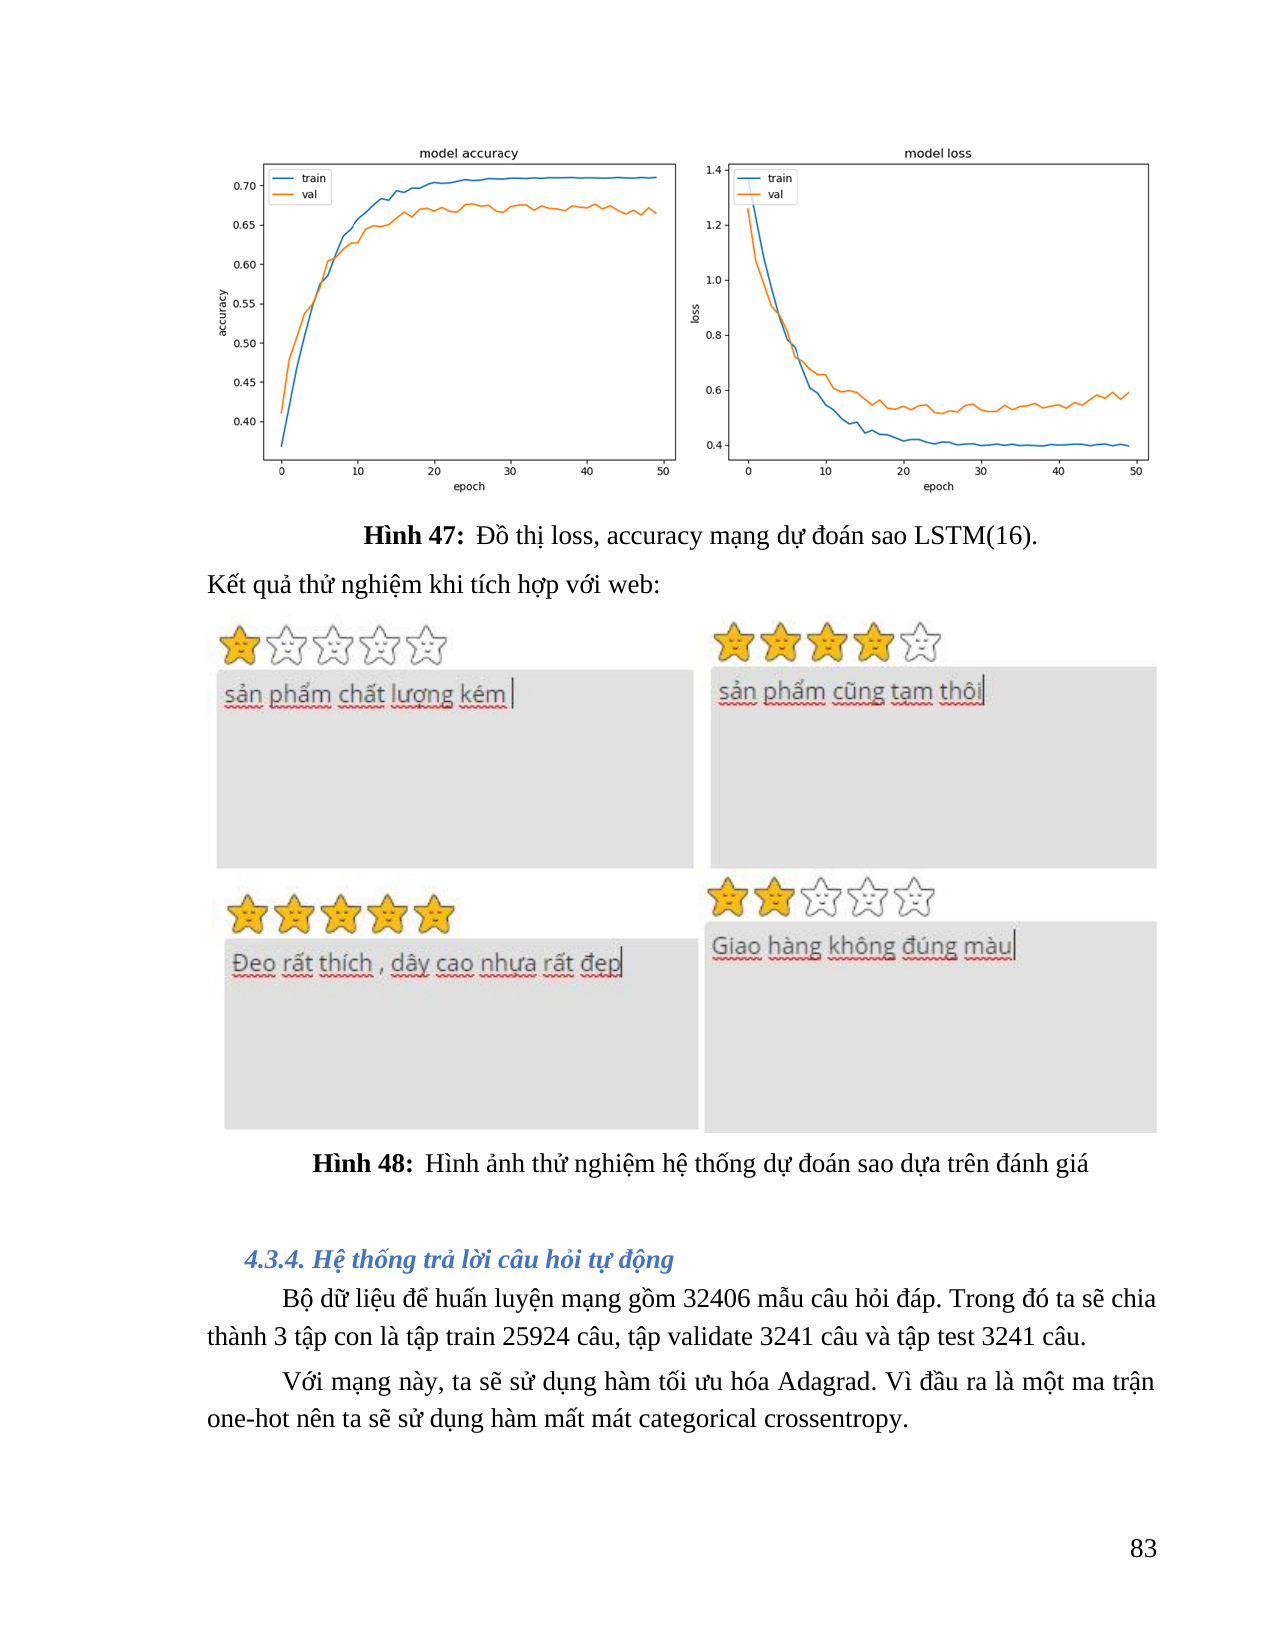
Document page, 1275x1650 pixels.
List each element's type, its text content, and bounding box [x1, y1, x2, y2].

subtitle Đồ thị loss, accuracy mạng dự đoán sao LSTM(16). [244, 519, 1157, 550]
text Kết quả thử nghiệm khi tích hợp với web: [207, 569, 1157, 600]
text Bộ dữ liệu để huấn luyện mạng gồm 32406 mẫu câu hỏi đáp. Trong đó ta sẽ chia thành 3 tập con là tập train 25924 câu, tập validate 3241 câu và tập test 3241 câu. [207, 1282, 1157, 1351]
text Với mạng này, ta sẽ sử dụng hàm tối ưu hóa Adagrad. Vì đầu ra là một ma trận one-hot nên ta sẽ sử dụng hàm mất mát categorical crossentropy. [207, 1365, 1157, 1434]
subtitle 4.3.4. Hệ thống trả lời câu hỏi tự động [244, 1243, 1157, 1274]
picture [206, 137, 1167, 505]
subtitle Hình ảnh thử nghiệm hệ thống dự đoán sao dựa trên đánh giá [244, 1147, 1157, 1179]
picture [206, 614, 1157, 1133]
